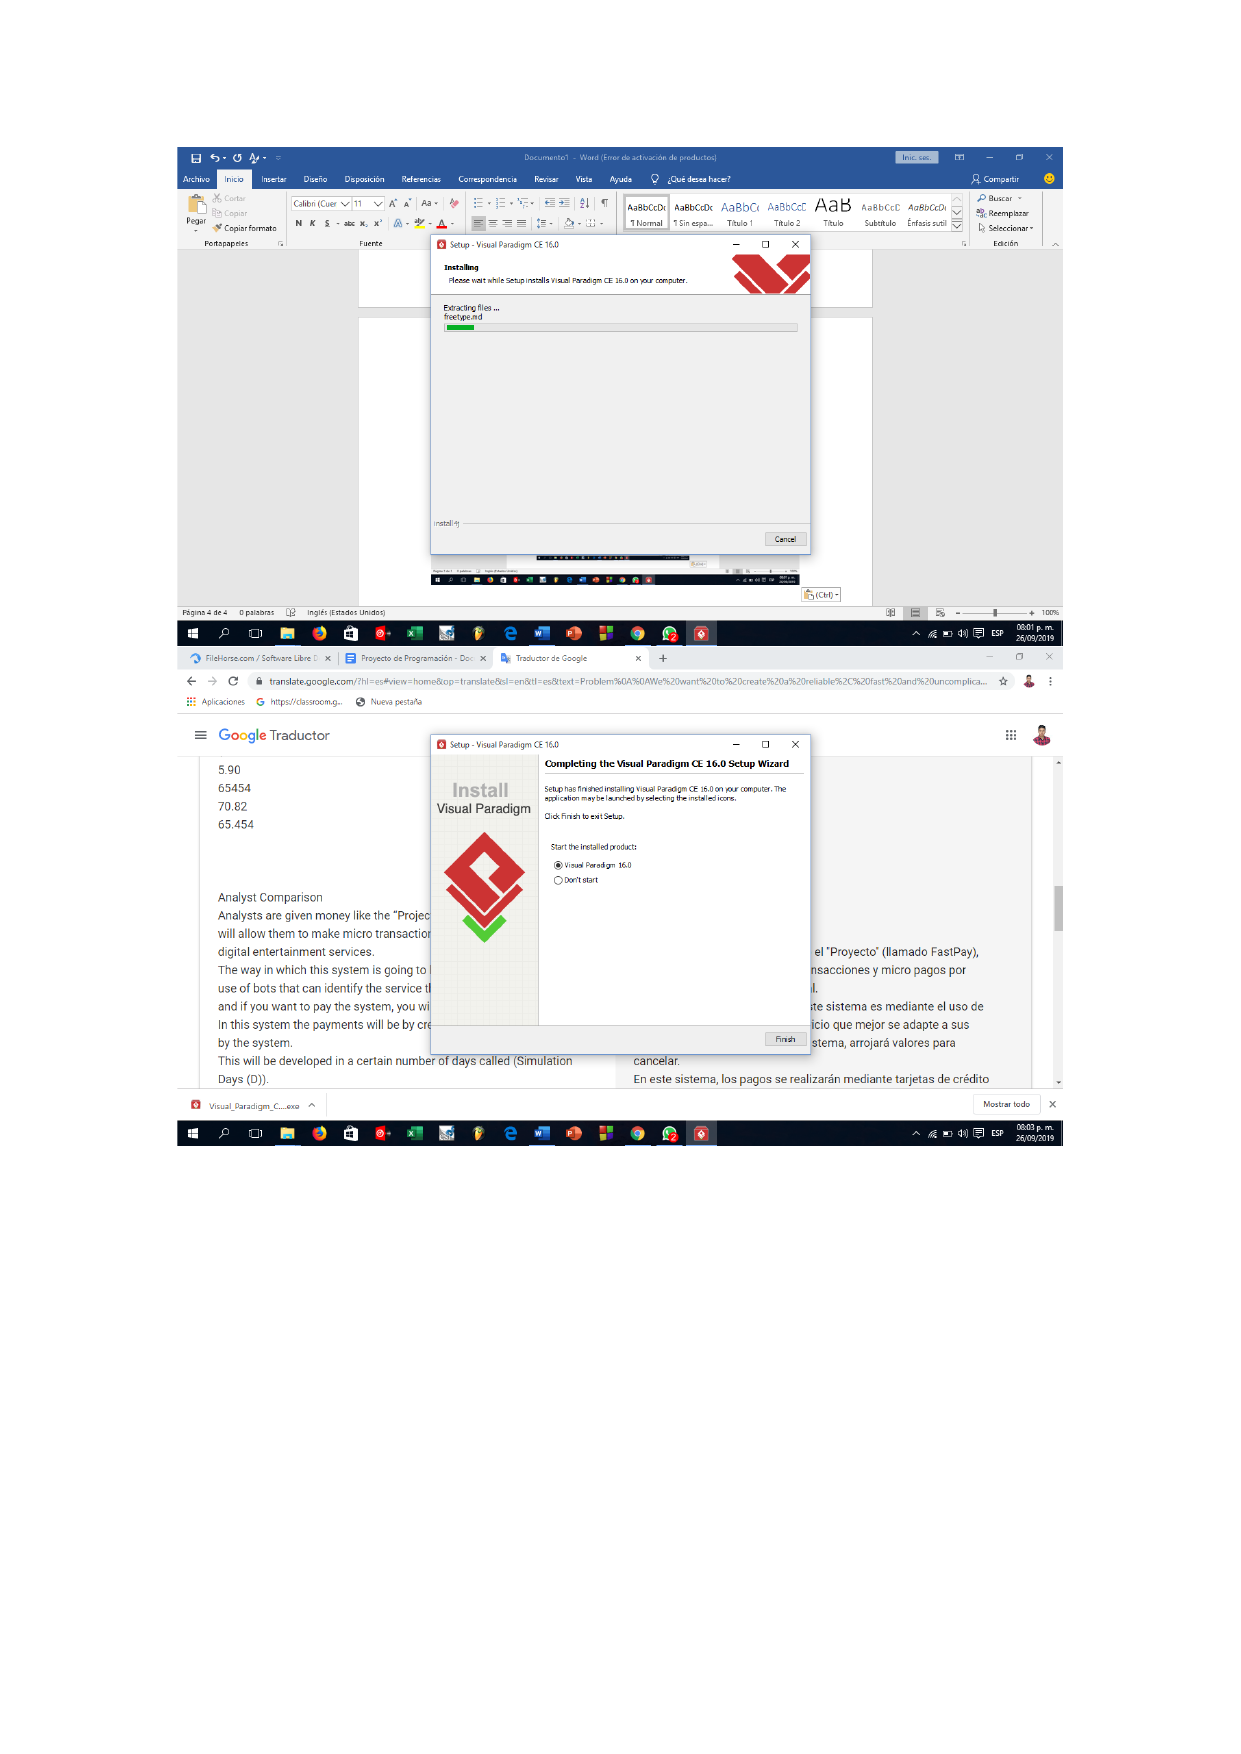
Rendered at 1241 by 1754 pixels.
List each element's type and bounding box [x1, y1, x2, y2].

picture [177, 647, 1063, 1146]
picture [177, 147, 1063, 646]
